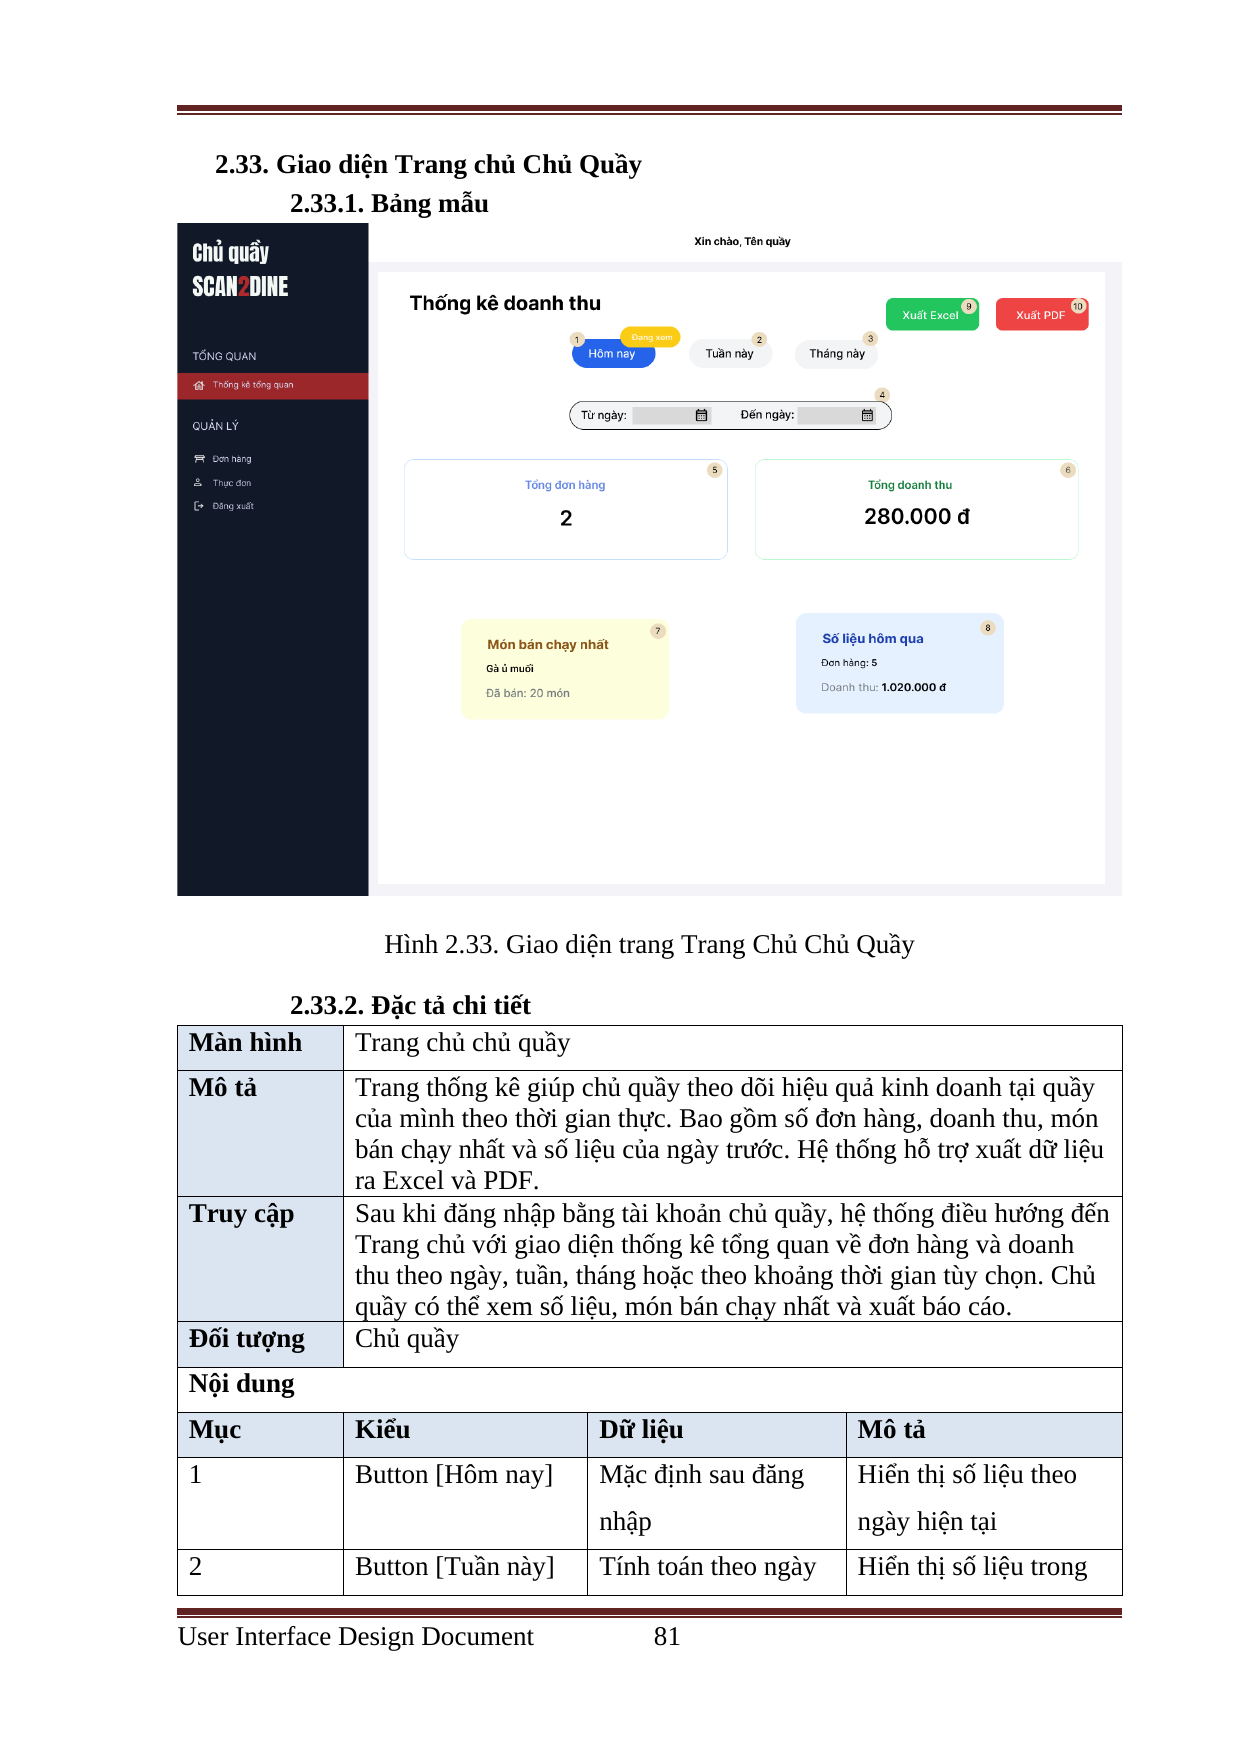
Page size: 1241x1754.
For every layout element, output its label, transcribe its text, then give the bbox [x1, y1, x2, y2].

picture [177, 223, 1123, 896]
table_cell Mô tả [178, 1071, 343, 1196]
table_cell Chủ quầy [344, 1322, 1122, 1367]
table_header Trang chủ chủ quầy [344, 1026, 1122, 1070]
table_cell Truy cập [178, 1197, 343, 1321]
subtitle 2.33.1. Bảng mẫu [252, 188, 1122, 219]
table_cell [588, 1550, 846, 1594]
table_cell 1 [178, 1458, 343, 1549]
table_cell Dữ liệu [588, 1413, 846, 1457]
table_cell Hiển thị số liệu theo ngày hiện tại [847, 1458, 1122, 1549]
table_cell Mặc định sau đăng nhập [588, 1458, 846, 1549]
table_cell Kiểu [344, 1413, 587, 1457]
table_cell Mục [178, 1413, 343, 1457]
table_cell Sau khi đăng nhập bằng tài khoản chủ quầy, hệ thống điều hướng đến Trang chủ với giao diện thống kê tổng quan về đơn hàng và doanh thu theo ngày, tuần, tháng hoặc theo khoảng thời gian tùy chọn. Chủ quầy có thể xem số liệu, món bán chạy nhất và xuất báo cáo. [344, 1197, 1122, 1321]
table_header Màn hình [178, 1026, 343, 1070]
table_cell Nội dung [178, 1368, 1122, 1412]
table_cell Đối tượng [178, 1322, 343, 1367]
table_cell Button [Tuần này] [344, 1550, 587, 1594]
table_cell Mô tả [847, 1413, 1122, 1457]
table_cell Button [Hôm nay] [344, 1458, 587, 1549]
subtitle 2.33. Giao diện Trang chủ Chủ Quầy [177, 148, 1122, 179]
text Hình 2.33. Giao diện trang Trang Chủ Chủ Quầy [177, 929, 1122, 960]
table_cell Trang thống kê giúp chủ quầy theo dõi hiệu quả kinh doanh tại quầy của mình theo thời gian thực. Bao gồm số đơn hàng, doanh thu, món bán chạy nhất và số liệu của ngày trước. Hệ thống hỗ trợ xuất dữ liệu ra Excel và PDF. [344, 1071, 1122, 1196]
table_cell 2 [178, 1550, 343, 1594]
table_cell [847, 1550, 1122, 1594]
subtitle 2.33.2. Đặc tả chi tiết [252, 989, 1122, 1020]
